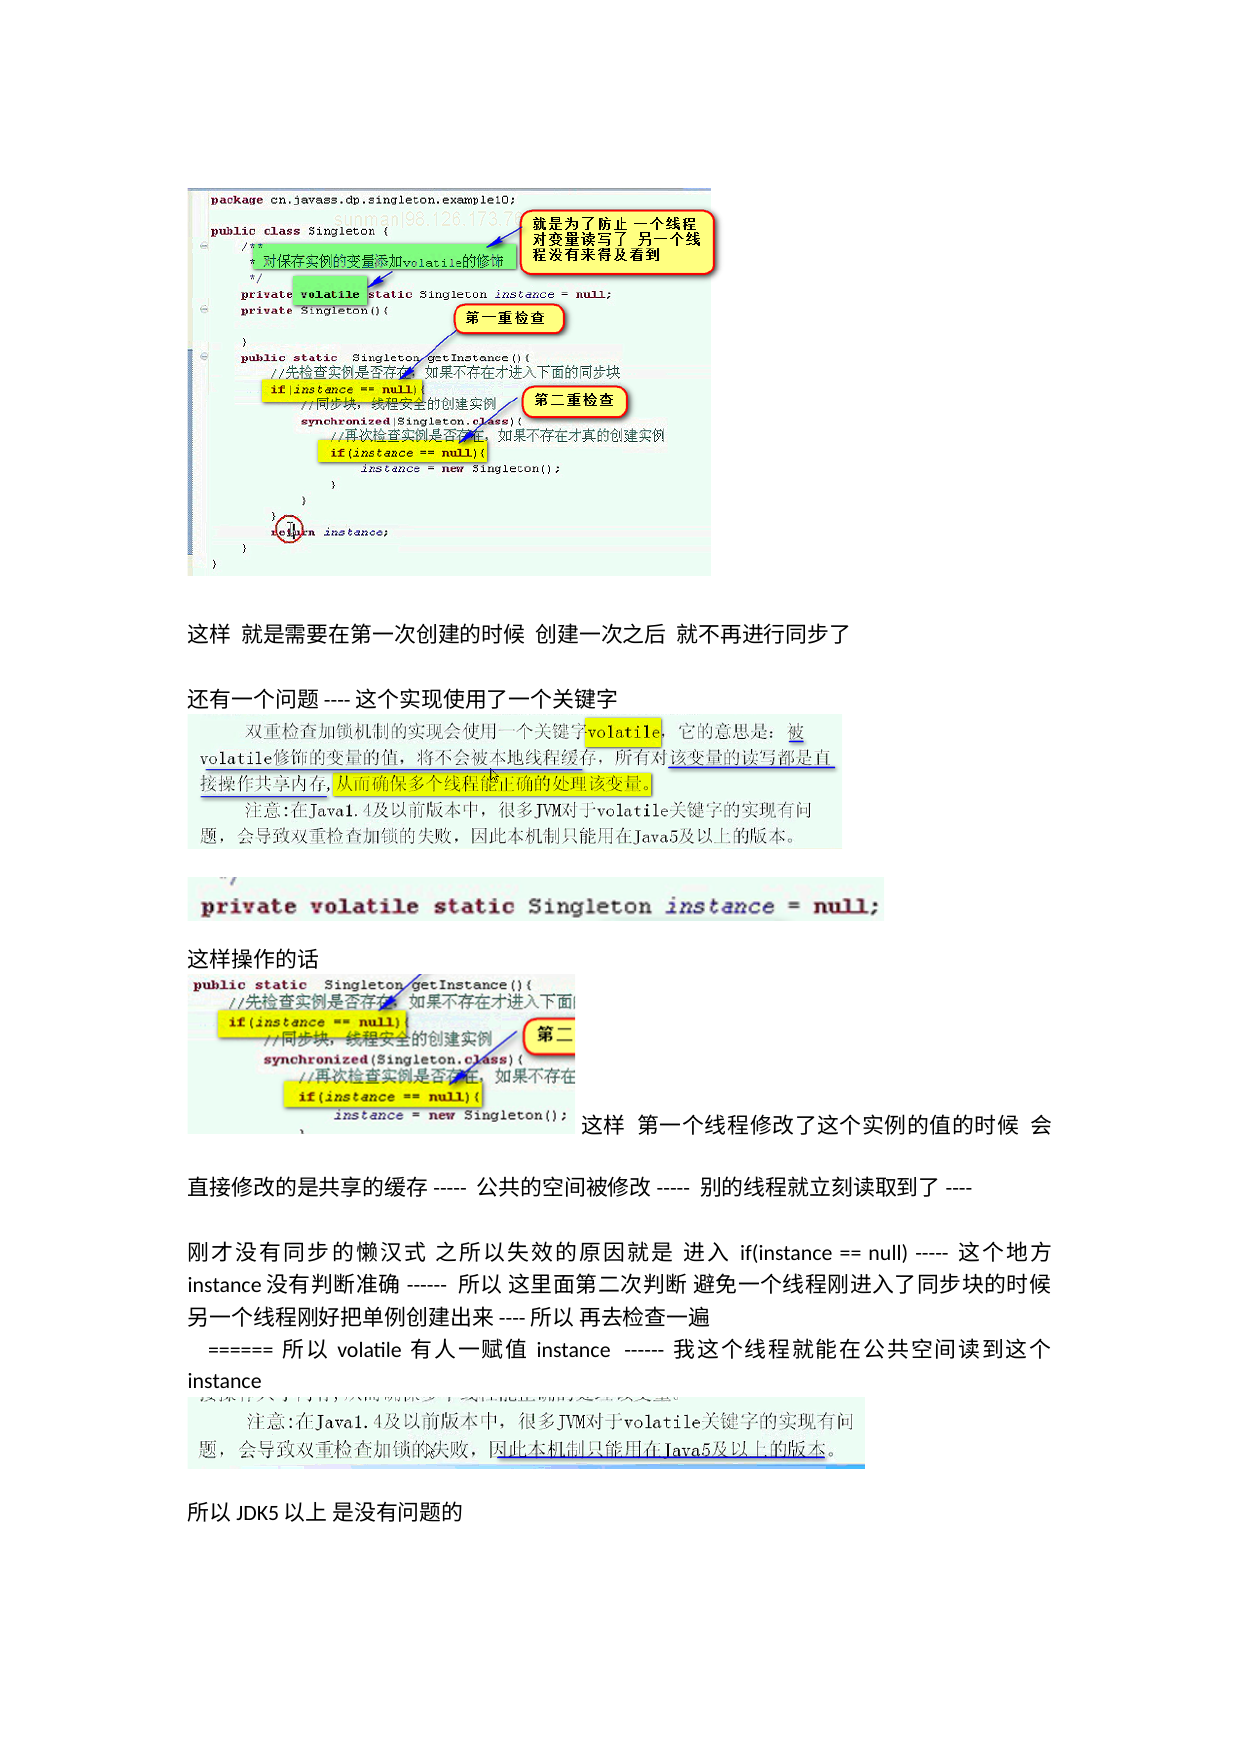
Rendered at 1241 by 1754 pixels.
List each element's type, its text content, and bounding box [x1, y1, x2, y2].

picture [187, 974, 575, 1134]
picture [187, 877, 885, 921]
text 刚才没有同步的懒汉式 之所以失效的原因就是 进入 if(instance == null) ----- 这个地方 instance没有判断准确 ------ 所以 这里面第二次判断 避免一个线程刚进入了同步块的时候 另一个线程刚好把单例创建出来 ---- 所以 再去检查一遍 [187, 1234, 1053, 1332]
picture [187, 714, 843, 849]
picture [187, 162, 746, 576]
text 所以 JDK5以上 是没有问题的 [187, 1494, 1053, 1527]
text 这样操作的话 [187, 942, 1053, 974]
text 还有一个问题 ---- 这个实现使用了一个关键字 [187, 682, 1053, 714]
text ====== 所以 volatile 有人一赋值 instance ------ 我这个线程就能在公共空间读到这个instance [187, 1332, 1053, 1397]
text 这样 就是需要在第一次创建的时候 创建一次之后 就不再进行同步了 [187, 617, 1053, 649]
picture [187, 1397, 865, 1469]
